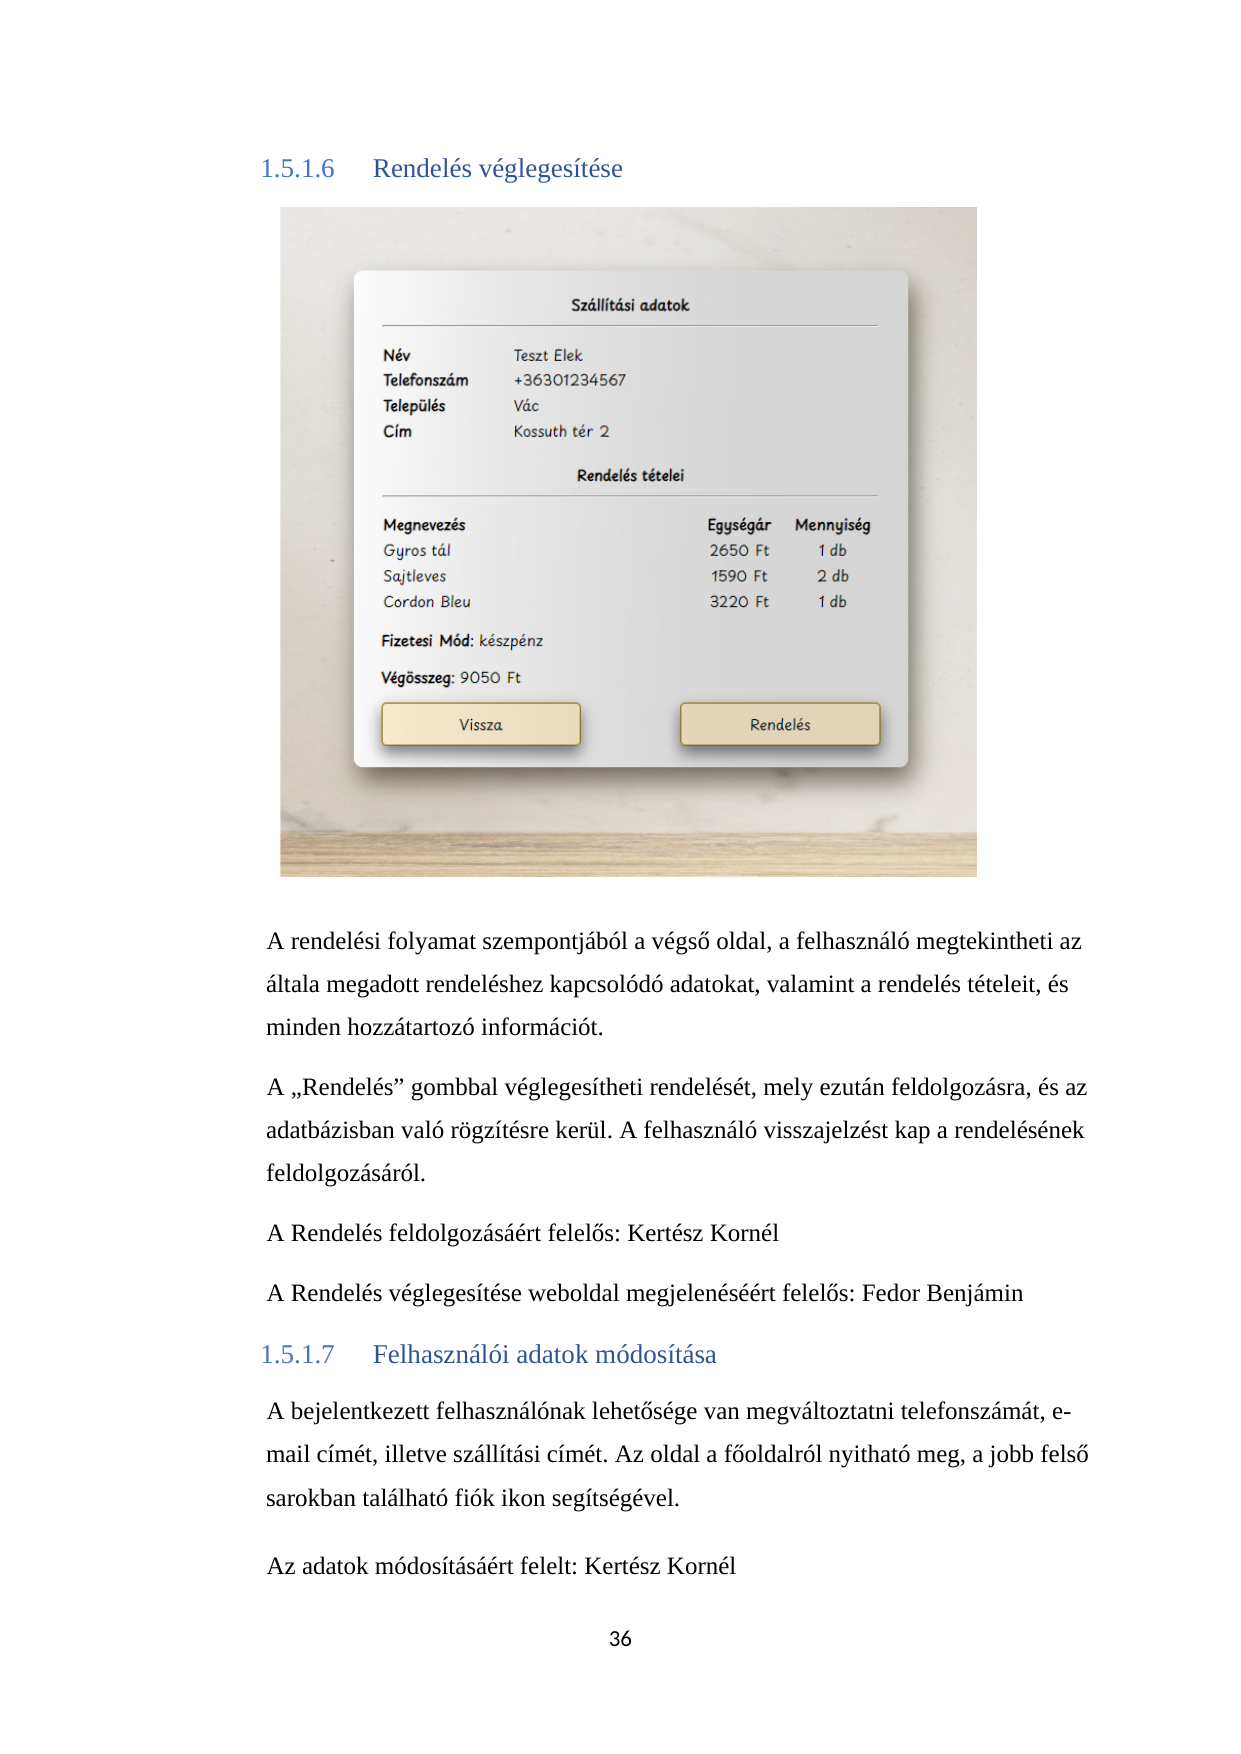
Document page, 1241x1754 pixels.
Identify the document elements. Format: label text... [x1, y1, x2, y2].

subtitle Felhasználói adatok módosítása [260, 1338, 1093, 1369]
picture [280, 207, 977, 877]
text A Rendelés véglegesítése weboldal megjelenéséért felelős: Fedor Benjámin [266, 1278, 1093, 1307]
text Az adatok módosításáért felelt: Kertész Kornél [266, 1551, 1093, 1579]
subtitle Rendelés véglegesítése [260, 152, 1093, 183]
text A „Rendelés” gombbal véglegesítheti rendelését, mely ezután feldolgozásra, és az adatbázisban való rögzítésre kerül. A felhasználó visszajelzést kap a rendelésének feldolgozásáról. [266, 1072, 1093, 1187]
text A bejelentkezett felhasználónak lehetősége van megváltoztatni telefonszámát, e-mail címét, illetve szállítási címét. Az oldal a főoldalról nyitható meg, a jobb felső sarokban található fiók ikon segítségével. [266, 1396, 1093, 1511]
text A Rendelés feldolgozásáért felelős: Kertész Kornél [266, 1218, 1093, 1247]
text A rendelési folyamat szempontjából a végső oldal, a felhasználó megtekintheti az általa megadott rendeléshez kapcsolódó adatokat, valamint a rendelés tételeit, és minden hozzátartozó információt. [266, 926, 1093, 1041]
